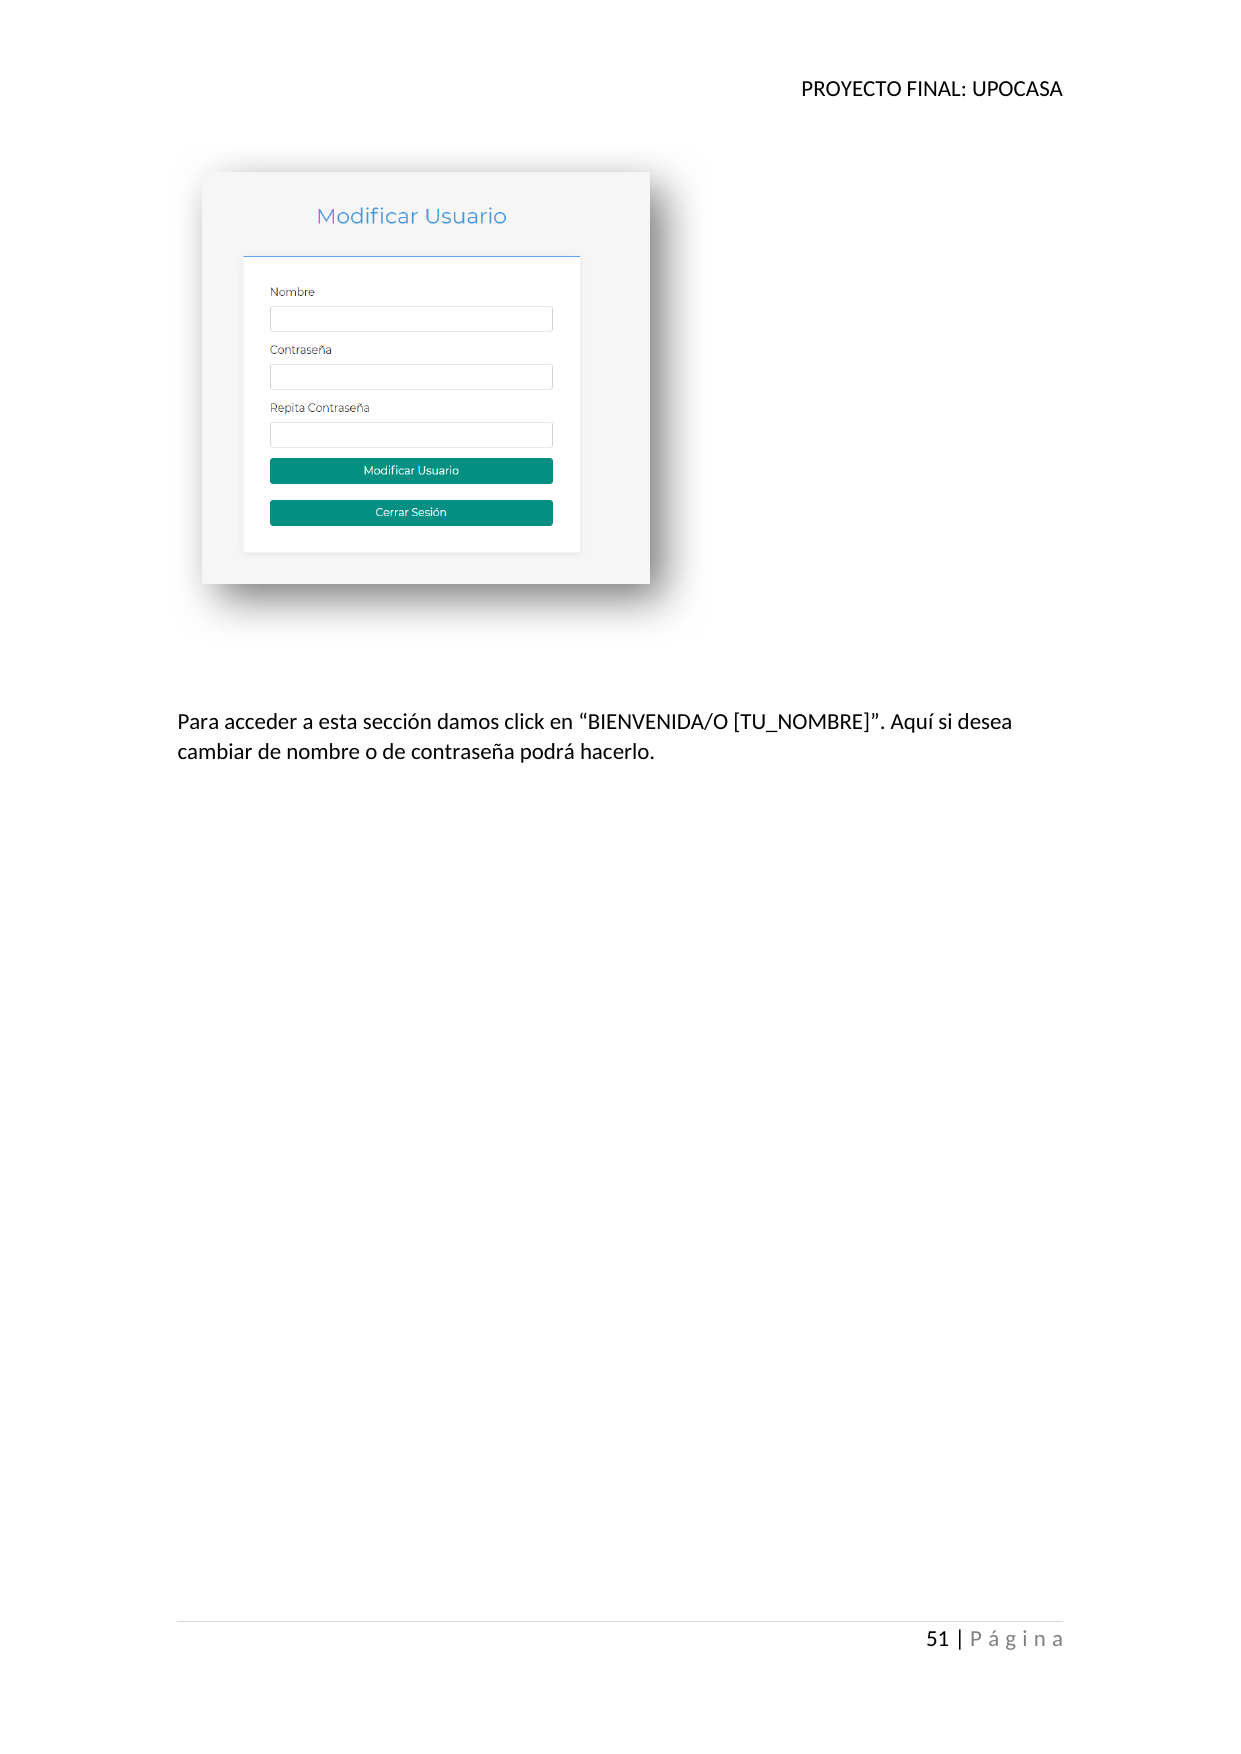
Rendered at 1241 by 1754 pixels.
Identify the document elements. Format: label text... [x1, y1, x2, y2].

picture [202, 172, 650, 584]
text Para acceder a esta sección damos click en “BIENVENIDA/O [TU_NOMBRE]”. Aquí si desea cambiar de nombre o de contraseña podrá hacerlo. [177, 707, 1063, 766]
